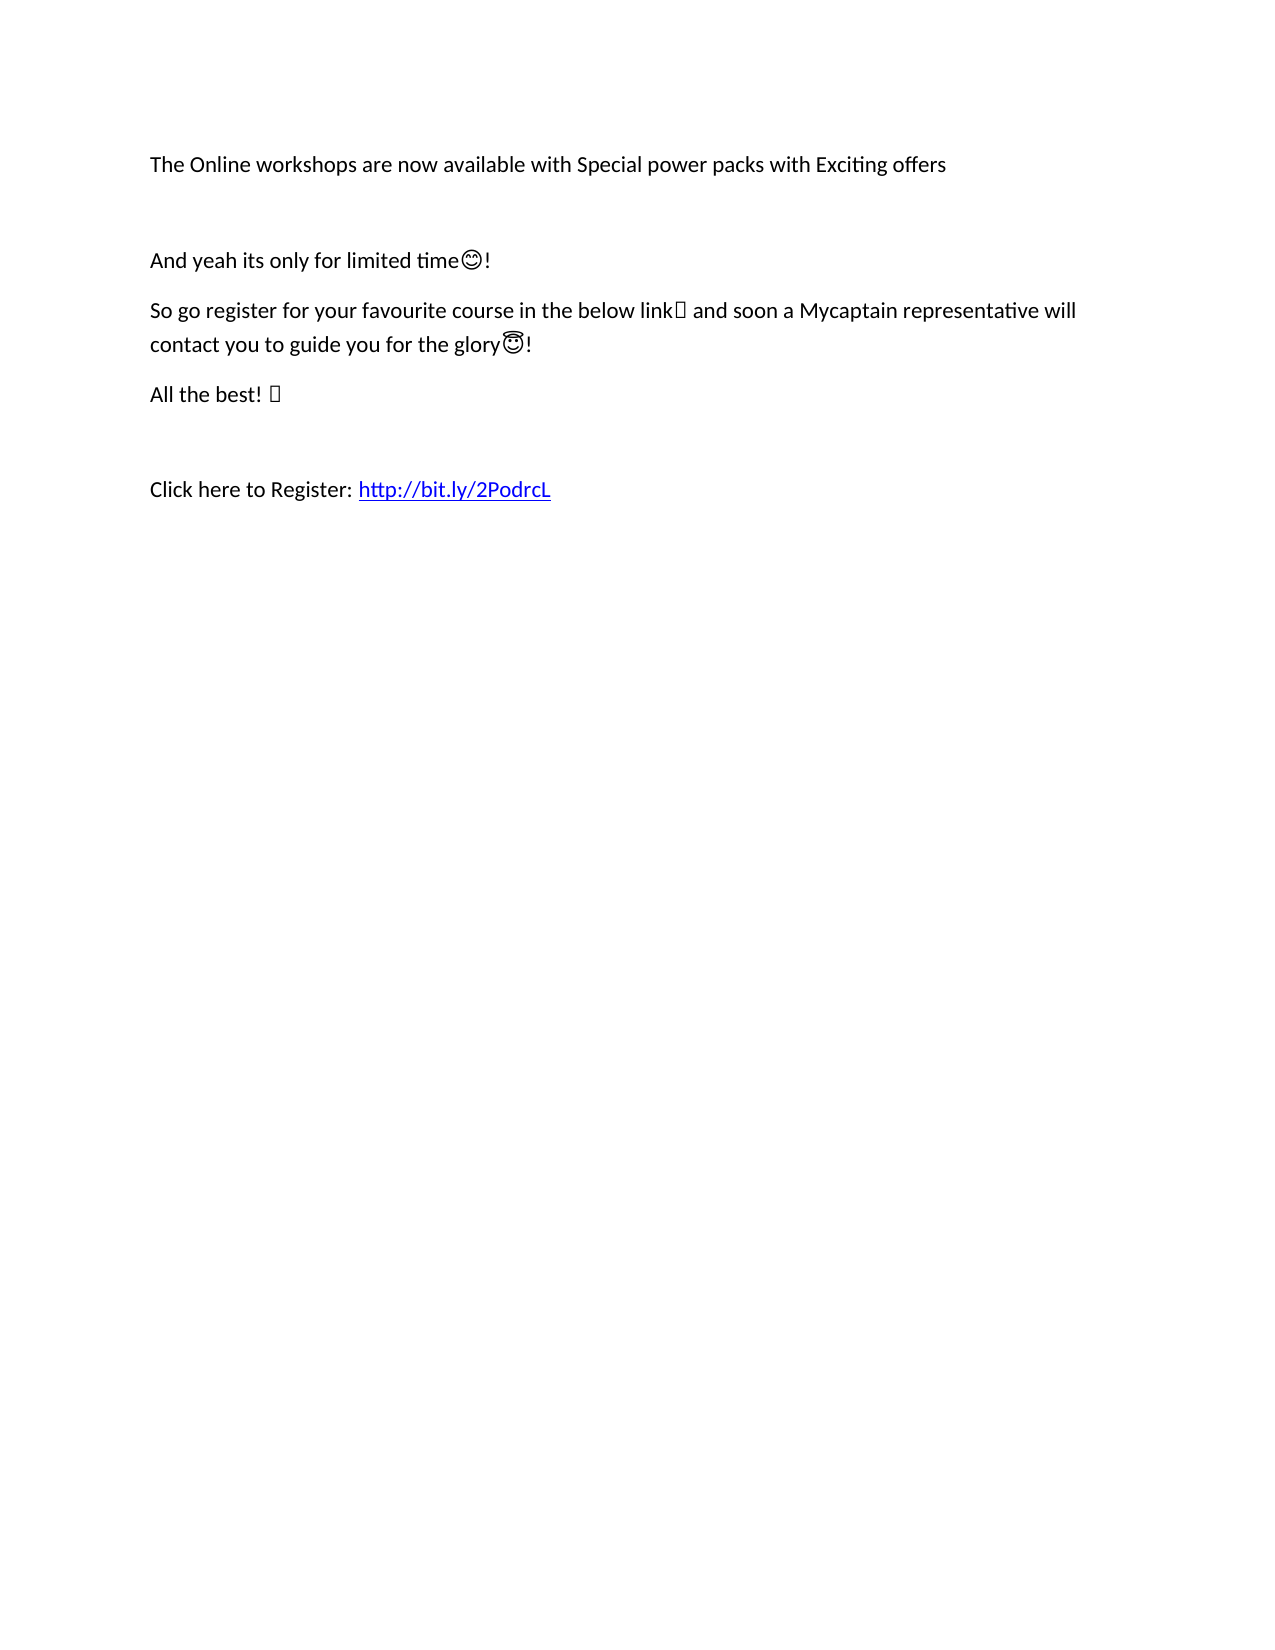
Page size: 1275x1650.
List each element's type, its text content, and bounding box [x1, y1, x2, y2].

text So go register for your favourite course in the below link🤖 and soon a Mycaptain representative will contact you to guide you for the glory😇! [150, 294, 1125, 359]
text The Online workshops are now available with Special power packs with Exciting offers [150, 150, 1125, 178]
text All the best! 🥳 [150, 378, 1125, 409]
text Click here to Register: http://bit.ly/2PodrcL [150, 476, 1125, 504]
text And yeah its only for limited time😊! [150, 244, 1125, 275]
